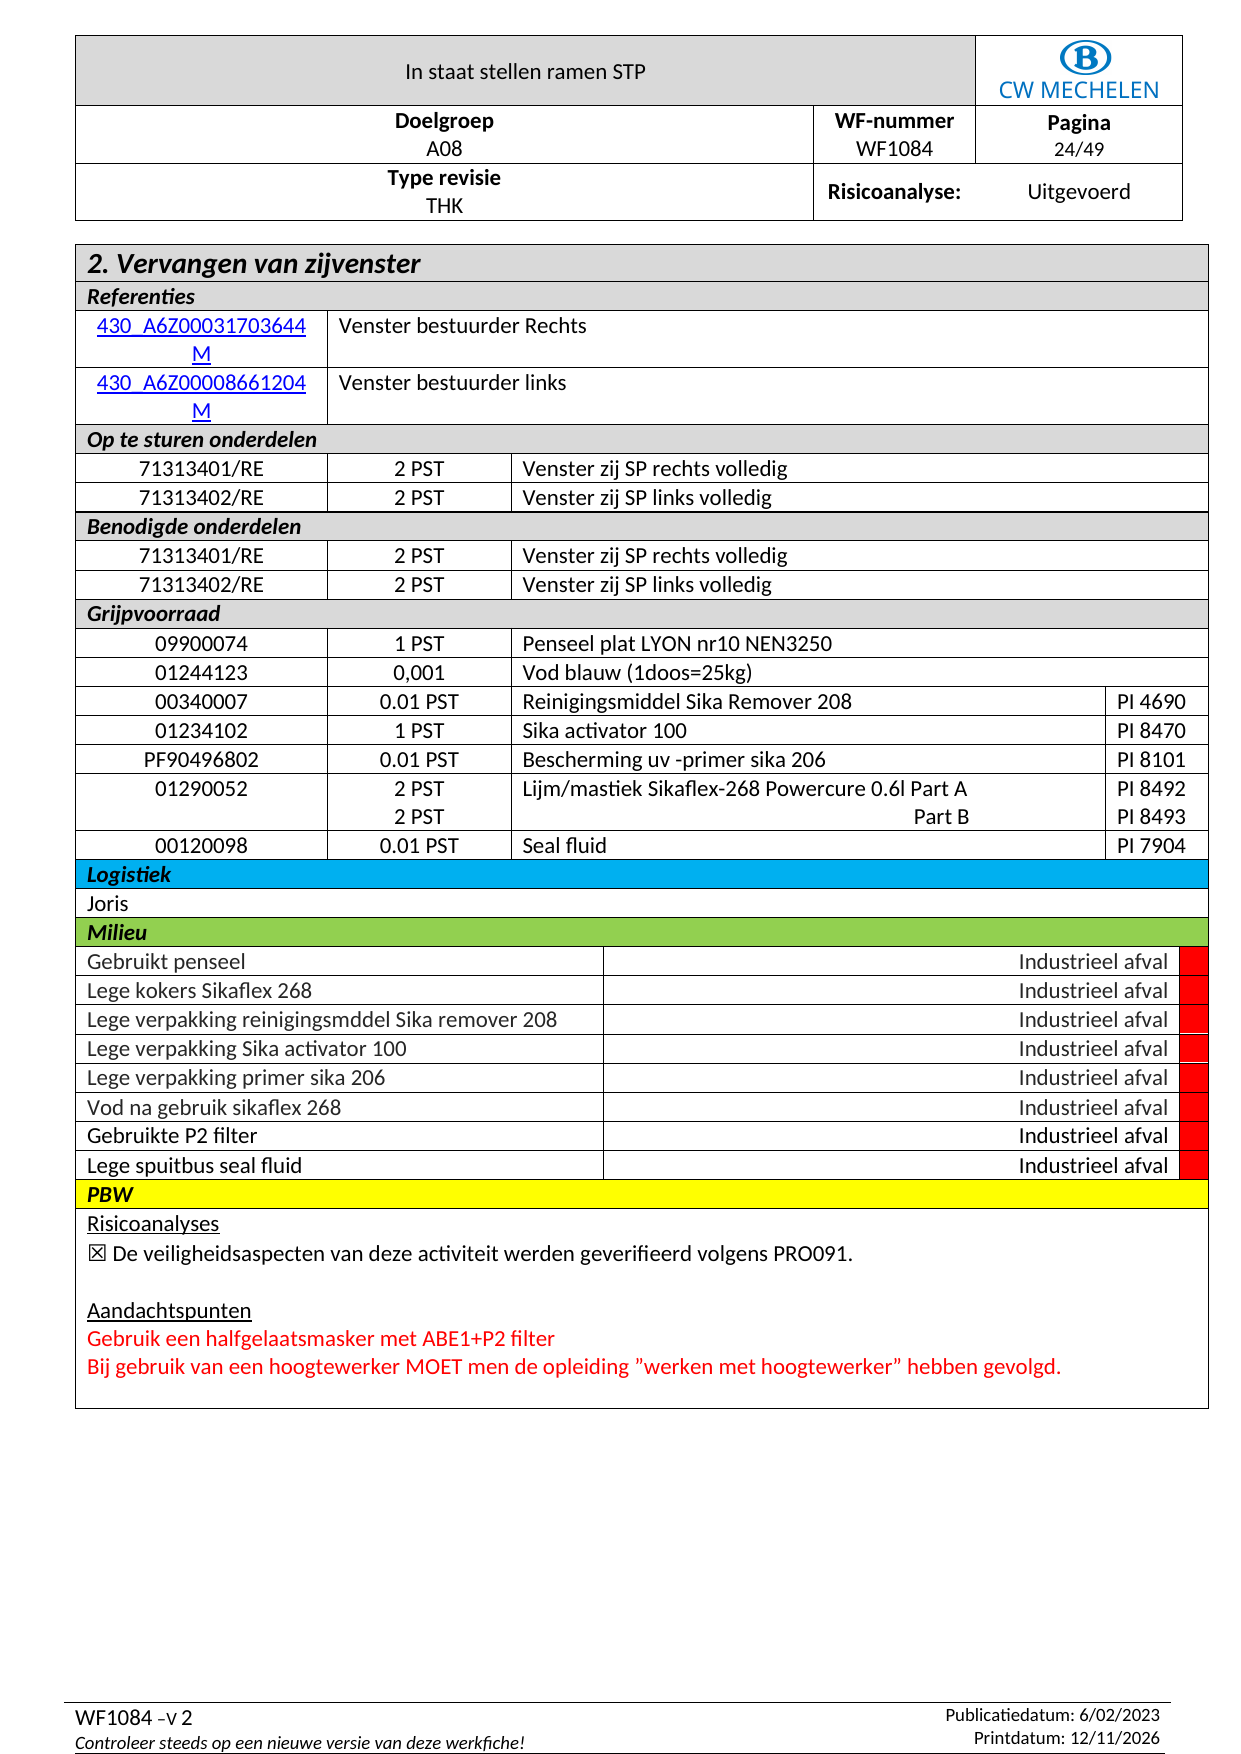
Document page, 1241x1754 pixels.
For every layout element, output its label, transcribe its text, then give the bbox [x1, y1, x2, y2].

table_cell PI 8470 [1106, 716, 1208, 744]
table_cell 430_A6Z00008661204M [76, 368, 327, 424]
table_cell Industrieel afval [604, 976, 1179, 1004]
table_cell Industrieel afval [604, 1064, 1179, 1092]
table_cell Penseel plat LYON nr10 NEN3250 [512, 629, 1208, 657]
table_header 2. Vervangen van zijvenster [76, 245, 1208, 281]
table_cell Risicoanalyses De veiligheidsaspecten van deze activiteit werden geverifieerd volgens PRO091. Aandachtspunten Gebruik een halfgelaatsmasker met ABE1+P2 filter Bij gebruik van een hoogtewerker MOET men de opleiding ”werken met hoogtewerker” hebben gevolgd. [76, 1209, 1208, 1408]
table_cell 00340007 [76, 687, 327, 715]
table_cell Industrieel afval [604, 1151, 1179, 1179]
table_cell PBW [76, 1180, 1208, 1208]
table_cell Venster bestuurder links [328, 368, 1208, 424]
table_cell Logistiek [76, 860, 1208, 888]
table_cell Reinigingsmiddel Sika Remover 208 [512, 687, 1105, 715]
table_cell Referenties [76, 282, 1208, 310]
table_cell Lege verpakking Sika activator 100 [76, 1035, 603, 1062]
table_cell 430_A6Z00031703644M [76, 311, 327, 367]
table_cell PI 8492 PI 8493 [1106, 774, 1208, 830]
table_cell [1180, 1093, 1208, 1121]
table_cell 1 PST [328, 716, 511, 744]
table_cell 71313401/RE [76, 541, 327, 569]
table_cell PF90496802 [76, 745, 327, 773]
table_cell 71313402/RE [76, 571, 327, 598]
table_cell 09900074 [76, 629, 327, 657]
table_cell 0.01 PST [328, 687, 511, 715]
table_cell [1180, 1151, 1208, 1179]
table_cell Lege verpakking reinigingsmddel Sika remover 208 [76, 1005, 603, 1033]
table_cell [1180, 947, 1208, 975]
table_cell Milieu [76, 918, 1208, 946]
table_cell 2 PST [328, 454, 511, 482]
table_cell [1180, 1122, 1208, 1150]
table_cell Industrieel afval [604, 1035, 1179, 1062]
table_cell Industrieel afval [604, 1093, 1179, 1121]
table_cell Venster zij SP links volledig [512, 483, 1208, 511]
table_cell 2 PST [328, 571, 511, 598]
table_cell Grijpvoorraad [76, 600, 1208, 628]
table_cell Venster zij SP links volledig [512, 571, 1208, 598]
table_cell 71313402/RE [76, 483, 327, 511]
table_cell Industrieel afval [604, 1122, 1179, 1150]
table_cell Bescherming uv -primer sika 206 [512, 745, 1105, 773]
table_cell 0.01 PST [328, 831, 511, 859]
table_cell Vod blauw (1doos=25kg) [512, 658, 1208, 686]
table_cell Gebruikte P2 filter [76, 1122, 603, 1150]
table_cell Benodigde onderdelen [76, 513, 1208, 540]
table_cell 01244123 [76, 658, 327, 686]
table_cell Lijm/mastiek Sikaflex-268 Powercure 0.6l Part A Part B [512, 774, 1105, 830]
table_cell [1180, 976, 1208, 1004]
table_cell 01234102 [76, 716, 327, 744]
table_cell Lege spuitbus seal fluid [76, 1151, 603, 1179]
table_cell 0,001 [328, 658, 511, 686]
table_cell 2 PST [328, 483, 511, 511]
table_cell Industrieel afval [604, 1005, 1179, 1033]
table_cell Op te sturen onderdelen [76, 425, 1208, 453]
table_cell [1180, 1005, 1208, 1033]
table_cell Industrieel afval [604, 947, 1179, 975]
table_cell Joris [76, 889, 1208, 917]
table_cell Venster zij SP rechts volledig [512, 541, 1208, 569]
table_cell [1180, 1035, 1208, 1062]
table_cell 2 PST [328, 541, 511, 569]
table_cell PI 8101 [1106, 745, 1208, 773]
table_cell Venster bestuurder Rechts [328, 311, 1208, 367]
table_cell 0.01 PST [328, 745, 511, 773]
table_cell 1 PST [328, 629, 511, 657]
table_cell Venster zij SP rechts volledig [512, 454, 1208, 482]
table_cell [1180, 1064, 1208, 1092]
table_cell Vod na gebruik sikaflex 268 [76, 1093, 603, 1121]
picture [1060, 40, 1112, 75]
table_cell Gebruikt penseel [76, 947, 603, 975]
table_cell 2 PST 2 PST [328, 774, 511, 830]
table_cell Lege verpakking primer sika 206 [76, 1064, 603, 1092]
table_cell 71313401/RE [76, 454, 327, 482]
table_cell PI 4690 [1106, 687, 1208, 715]
table_cell 00120098 [76, 831, 327, 859]
table_cell Seal fluid [512, 831, 1105, 859]
table_cell PI 7904 [1106, 831, 1208, 859]
table_cell Lege kokers Sikaflex 268 [76, 976, 603, 1004]
table_cell 01290052 [76, 774, 327, 830]
table_cell Sika activator 100 [512, 716, 1105, 744]
